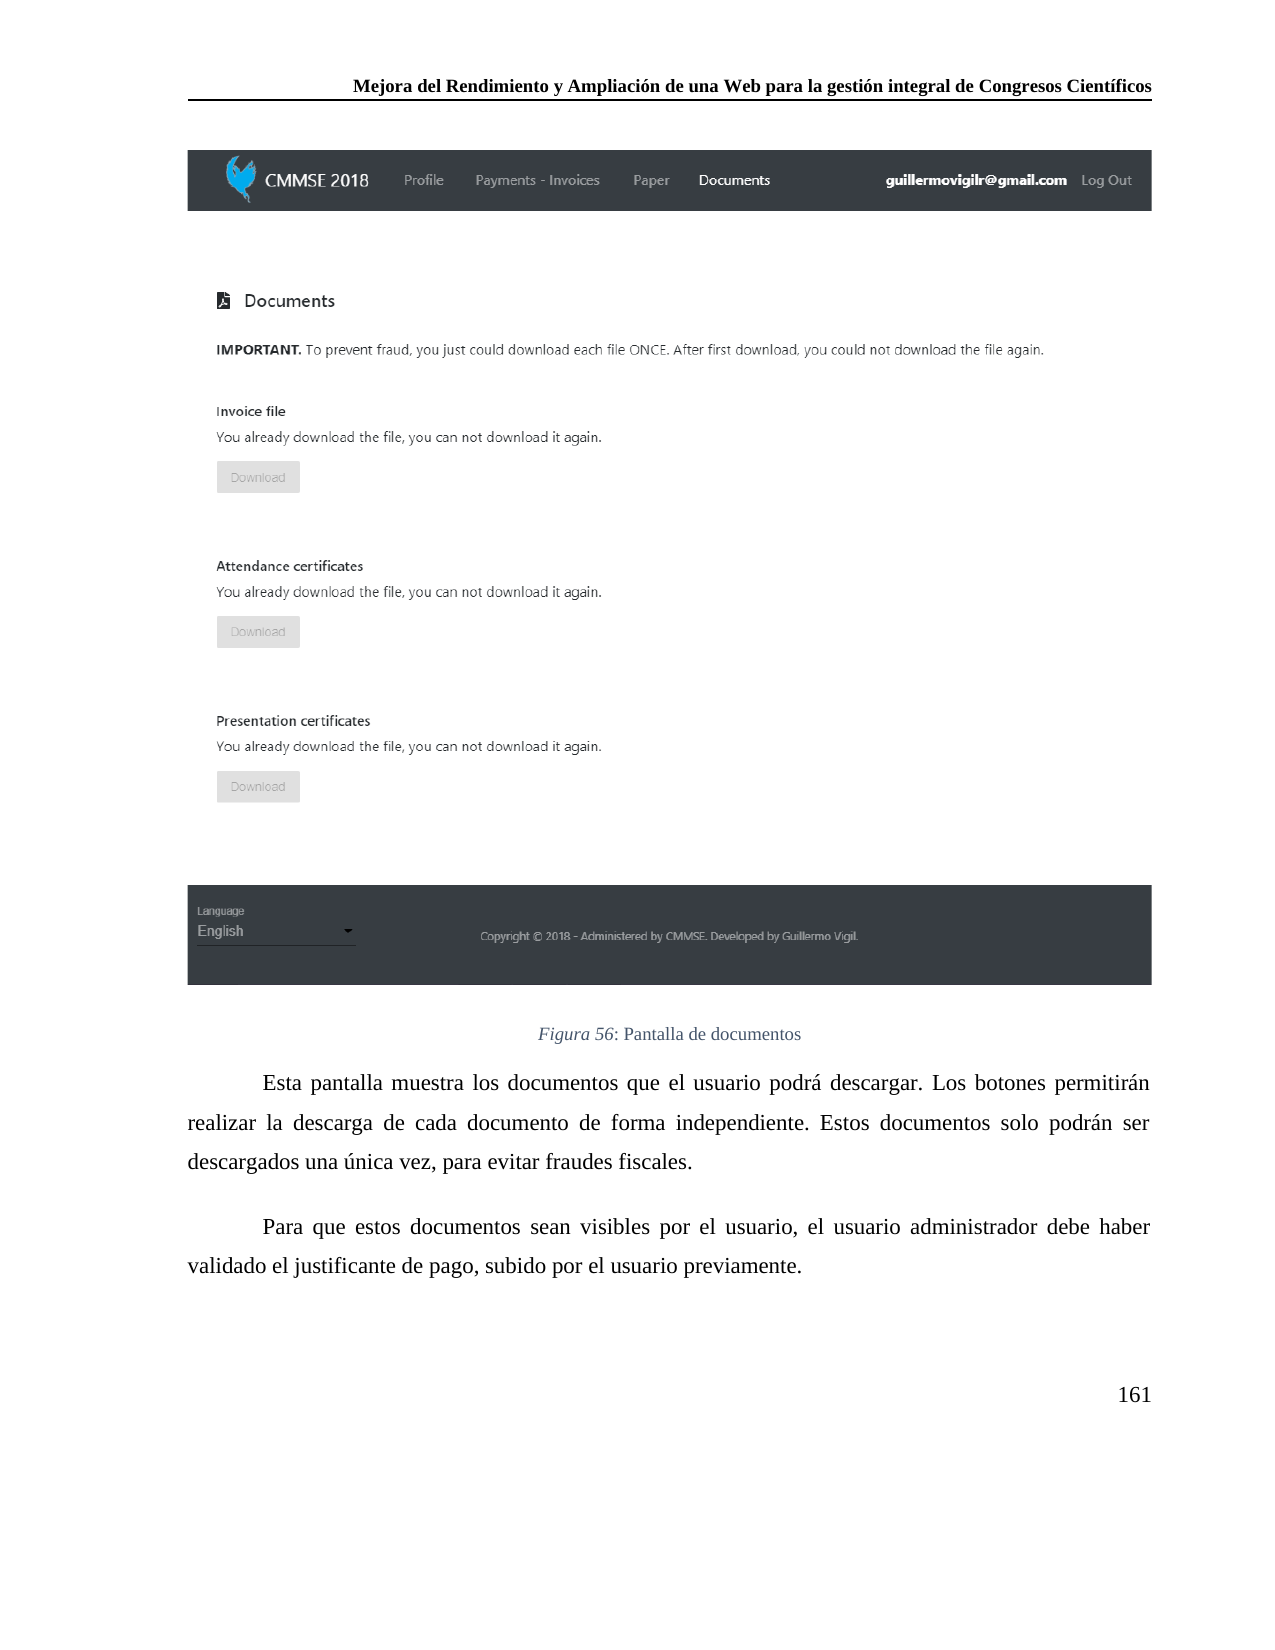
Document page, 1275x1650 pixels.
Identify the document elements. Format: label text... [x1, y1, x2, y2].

text Esta pantalla muestra los documentos que el usuario podrá descargar. Los botones permitirán realizar la descarga de cada documento de forma independiente. Estos documentos solo podrán ser descargados una única vez, para evitar fraudes fiscales. [187, 1069, 1152, 1174]
picture [187, 150, 1152, 985]
text Figura 56: Pantalla de documentos [187, 1023, 1152, 1044]
text Para que estos documentos sean visibles por el usuario, el usuario administrador debe haber validado el justificante de pago, subido por el usuario previamente. [187, 1213, 1152, 1278]
